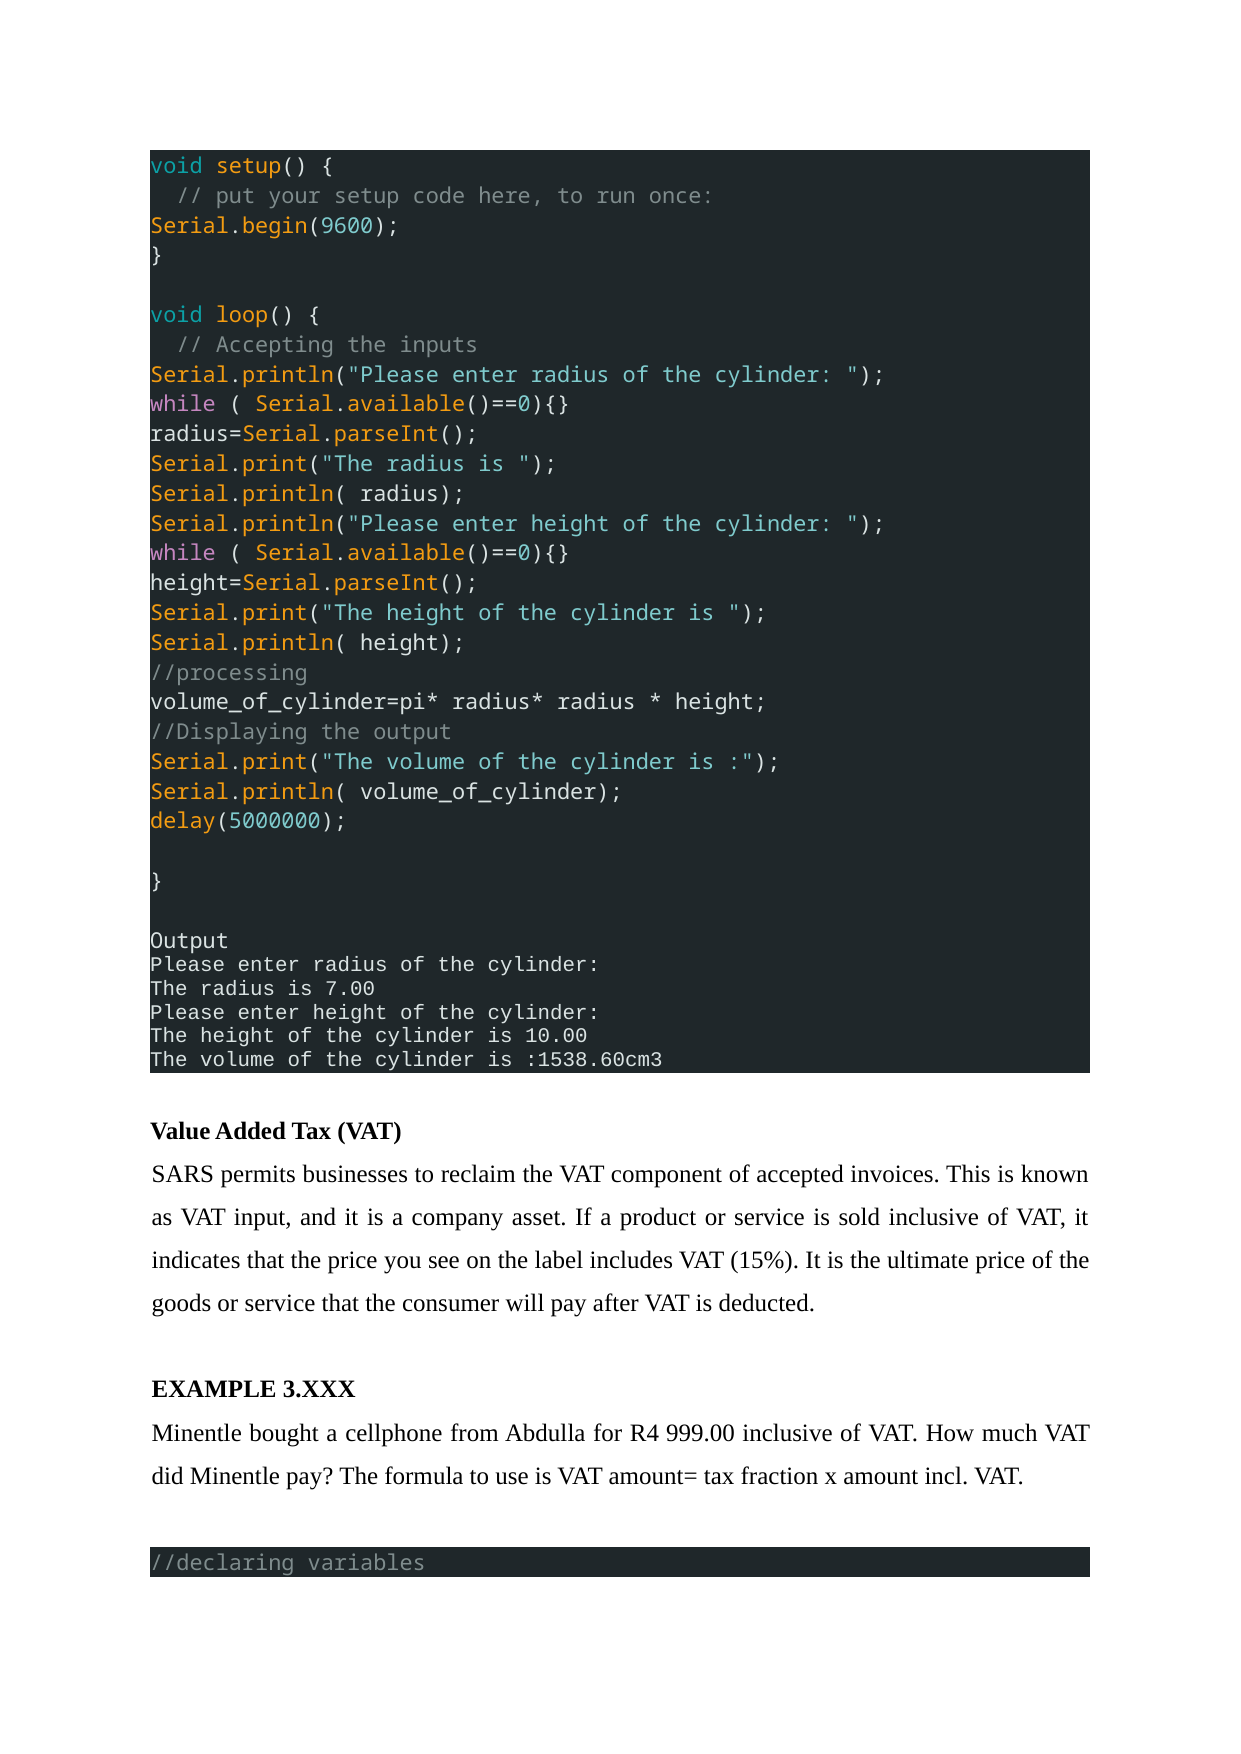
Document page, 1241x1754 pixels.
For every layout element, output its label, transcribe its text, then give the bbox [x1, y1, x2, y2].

text delay(5000000); [150, 805, 1090, 835]
text volume_of_cylinder=pi* radius* radius * height; [150, 686, 1090, 716]
text The height of the cylinder is 10.00 [150, 1025, 1090, 1049]
text Please enter radius of the cylinder: [150, 954, 1090, 978]
text Serial.println( volume_of_cylinder); [150, 776, 1090, 805]
text radius=Serial.parseInt(); [150, 418, 1090, 448]
text Value Added Tax (VAT) [150, 1116, 1090, 1144]
text The radius is 7.00 [150, 978, 1090, 1002]
text Serial.println( height); [150, 627, 1090, 656]
text Serial.begin(9600); [150, 209, 1090, 239]
text Please enter height of the cylinder: [150, 1002, 1090, 1025]
text height=Serial.parseInt(); [150, 567, 1090, 597]
text while ( Serial.available()==0){} [150, 537, 1090, 567]
text Minentle bought a cellphone from Abdulla for R4 999.00 inclusive of VAT. How much VAT did Minentle pay? The formula to use is VAT amount= tax fraction x amount incl. VAT. [151, 1418, 1090, 1489]
text Serial.println("Please enter height of the cylinder: "); [150, 507, 1090, 537]
text while ( Serial.available()==0){} [150, 388, 1090, 418]
text //Displaying the output [150, 716, 1090, 746]
text } [150, 239, 1090, 269]
text Output [150, 924, 1090, 954]
text Serial.print("The volume of the cylinder is :"); [150, 746, 1090, 776]
text } [150, 865, 1090, 895]
text //declaring variables [150, 1547, 1090, 1577]
text The volume of the cylinder is :1538.60cm3 [150, 1049, 1090, 1073]
text Serial.println("Please enter radius of the cylinder: "); [150, 358, 1090, 388]
text Serial.print("The radius is "); [150, 448, 1090, 478]
text Serial.println( radius); [150, 478, 1090, 507]
text //processing [150, 656, 1090, 686]
text void setup() { [150, 150, 1090, 180]
text void loop() { [150, 299, 1090, 329]
text Serial.print("The height of the cylinder is "); [150, 597, 1090, 627]
text EXAMPLE 3.XXX [151, 1374, 1090, 1403]
text SARS permits businesses to reclaim the VAT component of accepted invoices. This is known as VAT input, and it is a company asset. If a product or service is sold inclusive of VAT, it indicates that the price you see on the label includes VAT (15%). It is the ultimate price of the goods or service that the consumer will pay after VAT is deducted. [151, 1159, 1090, 1317]
text // put your setup code here, to run once: [150, 180, 1090, 209]
text // Accepting the inputs [150, 329, 1090, 358]
